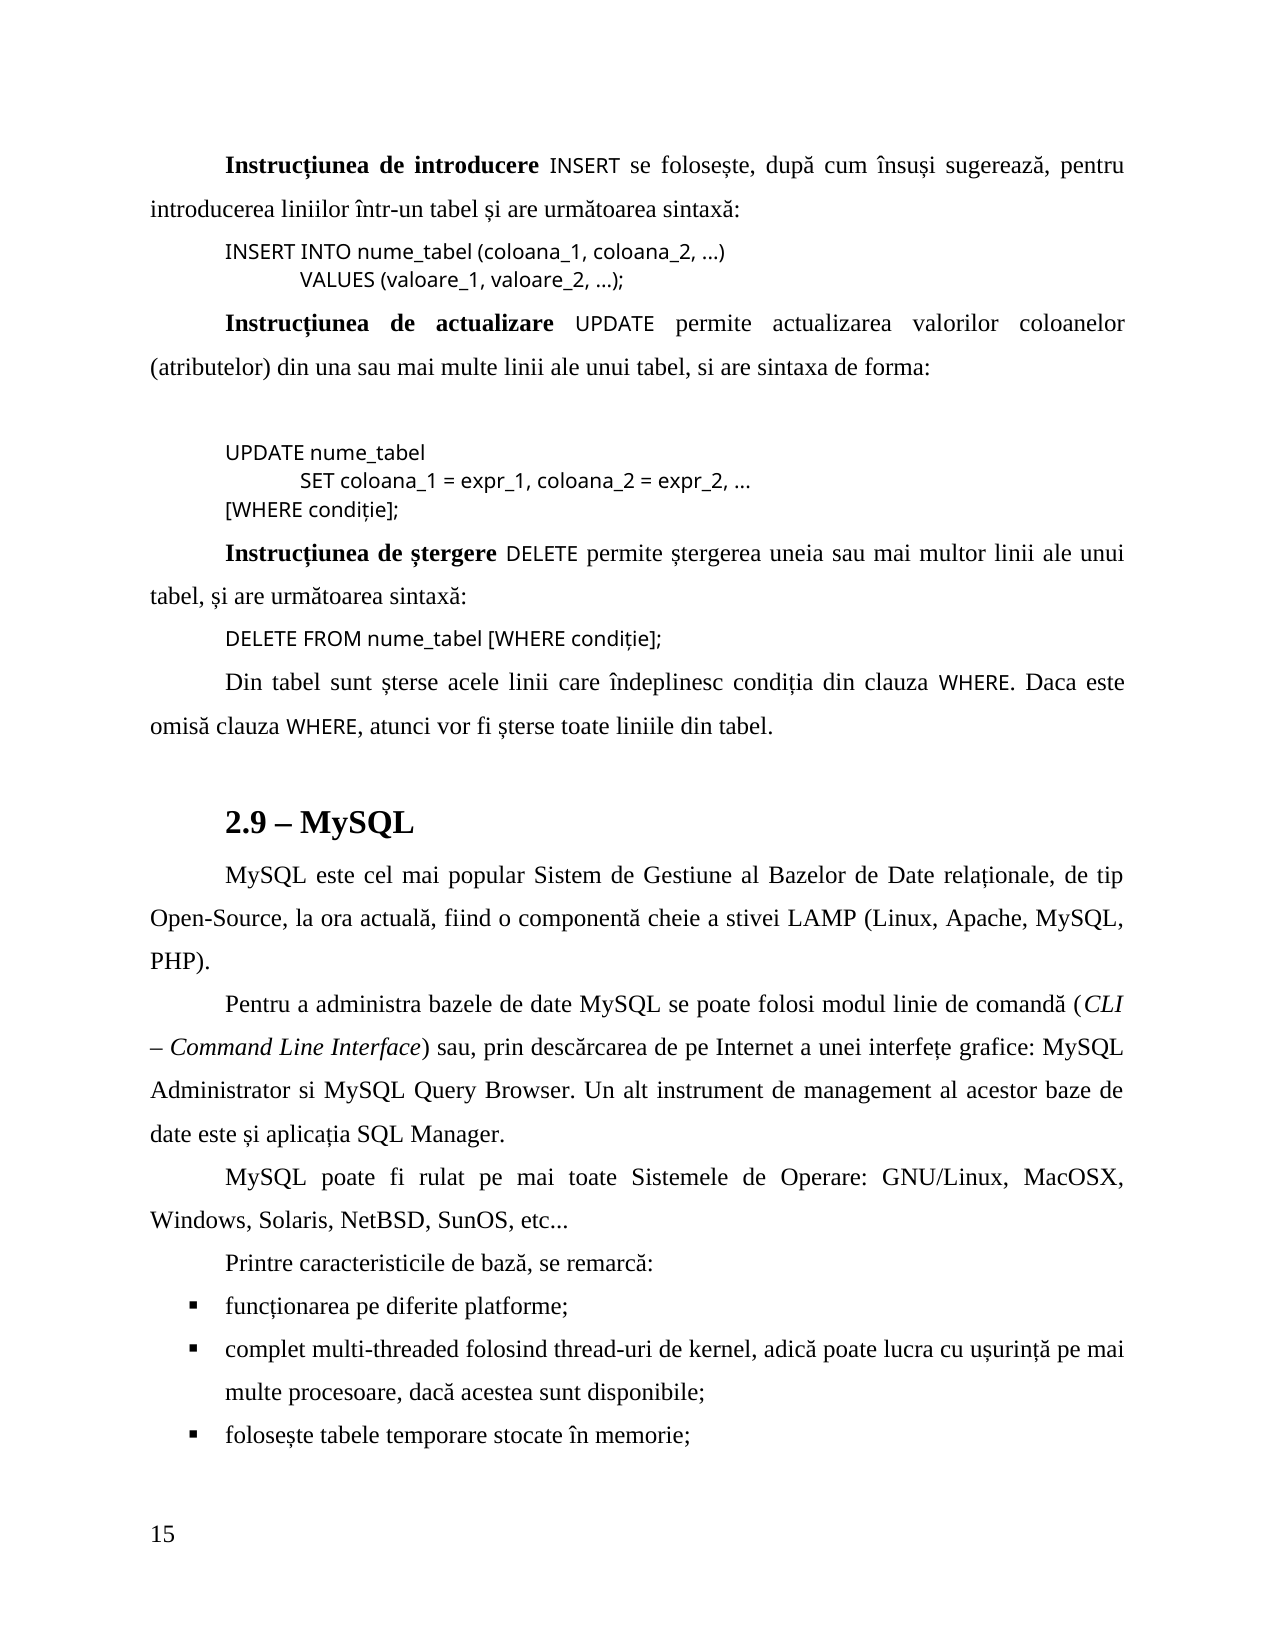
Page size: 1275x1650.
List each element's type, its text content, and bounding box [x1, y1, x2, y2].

text SET coloana_1 = expr_1, coloana_2 = expr_2, ... [150, 467, 1125, 495]
text Instrucțiunea de actualizare UPDATE permite actualizarea valorilor coloanelor (atributelor) din una sau mai multe linii ale unui tabel, si are sintaxa de forma: [150, 308, 1125, 381]
text Din tabel sunt șterse acele linii care îndeplinesc condiția din clauza WHERE. Daca este omisă clauza WHERE, atunci vor fi șterse toate liniile din tabel. [150, 667, 1125, 741]
text [WHERE condiție]; [150, 495, 1125, 523]
list complet multi-threaded folosind thread-uri de kernel, adică poate lucra cu ușurință pe mai multe procesoare, dacă acestea sunt disponibile; [187, 1334, 1125, 1406]
text Instrucțiunea de ștergere DELETE permite ștergerea uneia sau mai multor linii ale unui tabel, și are următoarea sintaxă: [150, 538, 1125, 610]
text MySQL este cel mai popular Sistem de Gestiune al Bazelor de Date relaționale, de tip Open-Source, la ora actuală, fiind o componentă cheie a stivei LAMP (Linux, Apache, MySQL, PHP). [150, 860, 1125, 975]
list funcționarea pe diferite platforme; [187, 1291, 1125, 1320]
text VALUES (valoare_1, valoare_2, ...); [150, 265, 1125, 294]
list folosește tabele temporare stocate în memorie; [187, 1421, 1125, 1449]
text MySQL poate fi rulat pe mai toate Sistemele de Operare: GNU/Linux, MacOSX, Windows, Solaris, NetBSD, SunOS, etc... [150, 1162, 1125, 1234]
text INSERT INTO nume_tabel (coloana_1, coloana_2, ...) [150, 237, 1125, 265]
text DELETE FROM nume_tabel [WHERE condiție]; [150, 624, 1125, 653]
subtitle 2.9 – MySQL [150, 802, 1125, 841]
text Pentru a administra bazele de date MySQL se poate folosi modul linie de comandă (CLI – Command Line Interface) sau, prin descărcarea de pe Internet a unei interfețe grafice: MySQL Administrator si MySQL Query Browser. Un alt instrument de management al acestor baze de date este și aplicația SQL Manager. [150, 989, 1125, 1147]
text UPDATE nume_tabel [150, 438, 1125, 467]
text Printre caracteristicile de bază, se remarcă: [150, 1248, 1125, 1277]
text Instrucțiunea de introducere INSERT se folosește, după cum însuși sugerează, pentru introducerea liniilor într-un tabel și are următoarea sintaxă: [150, 150, 1125, 223]
